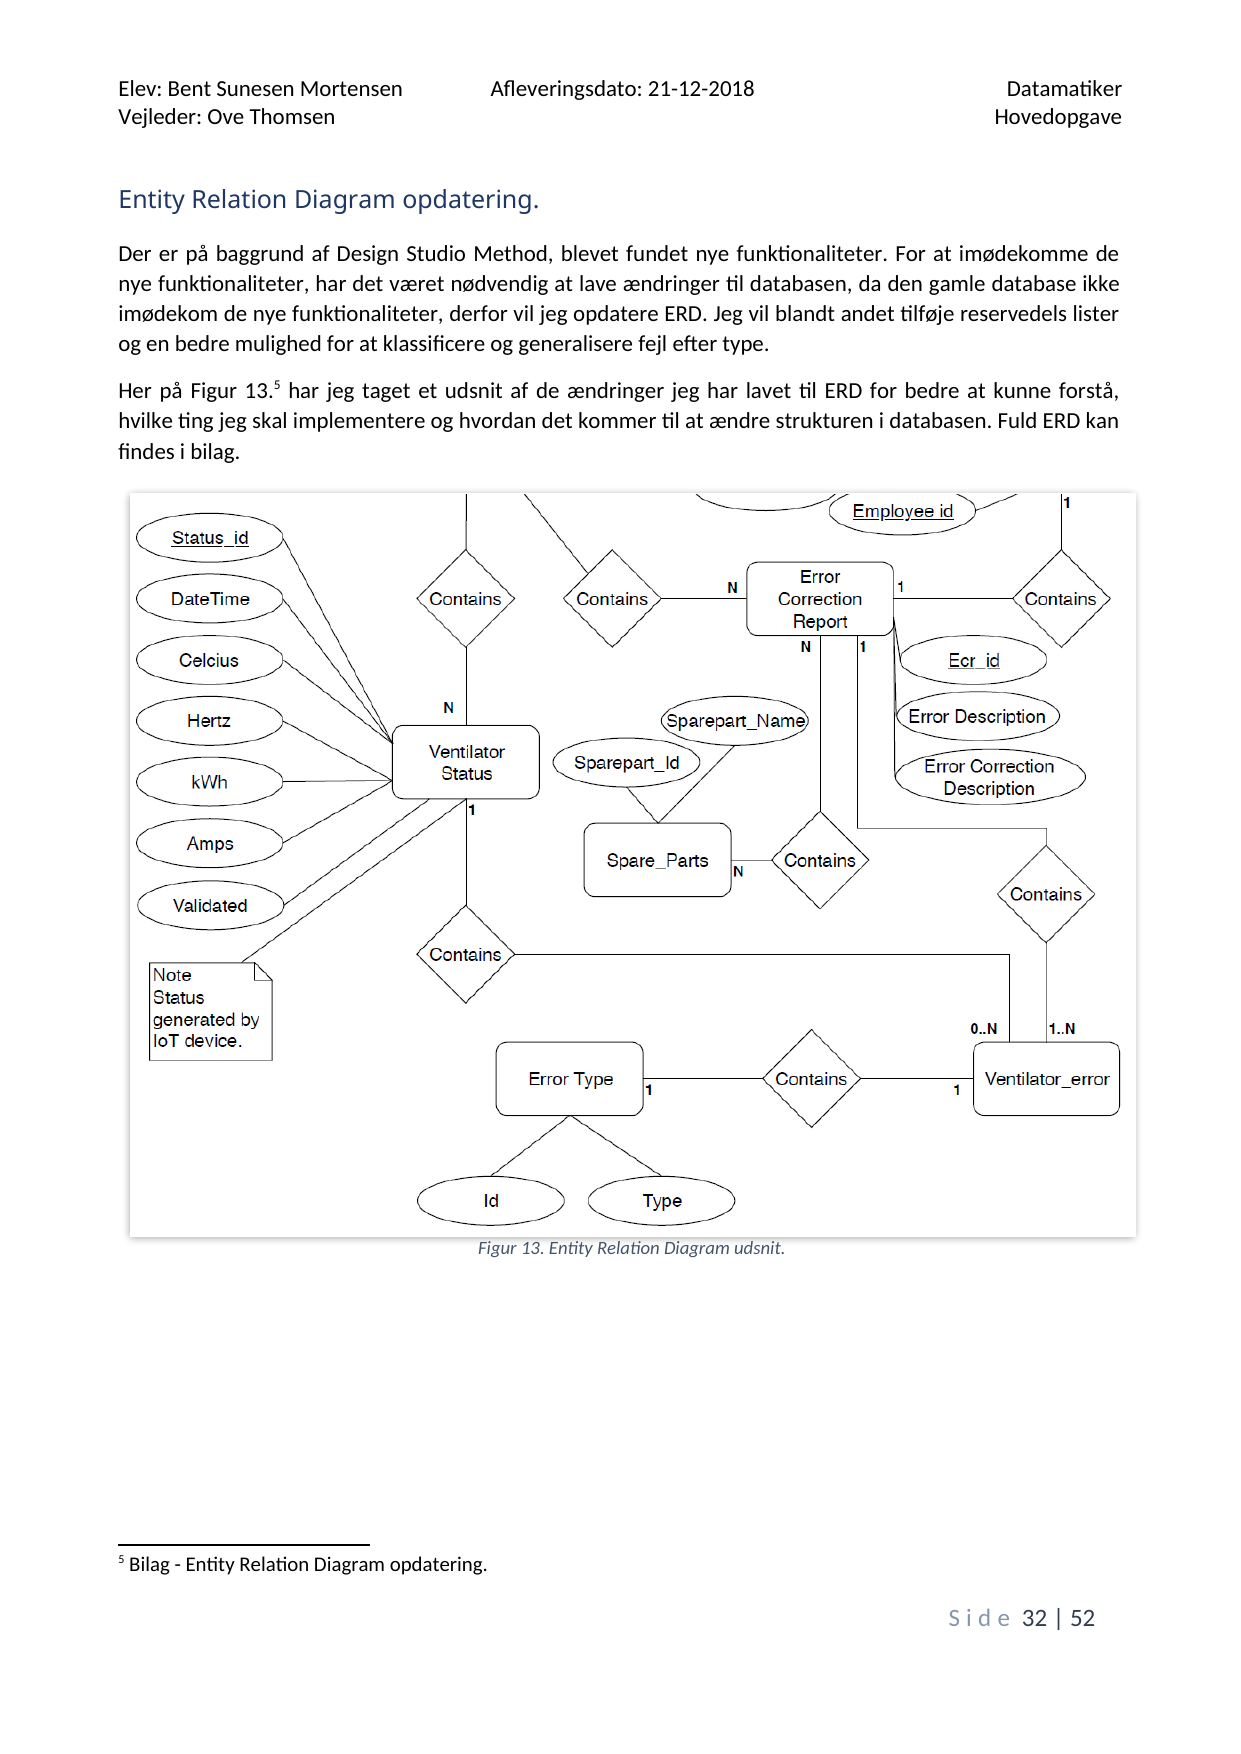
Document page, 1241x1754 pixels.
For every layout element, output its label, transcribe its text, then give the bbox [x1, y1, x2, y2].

subtitle Entity Relation Diagram opdatering. [118, 181, 1122, 215]
picture [131, 494, 1135, 1236]
text Der er på baggrund af Design Studio Method, blevet fundet nye funktionaliteter. For at imødekomme de nye funktionaliteter, har det været nødvendig at lave ændringer til databasen, da den gamle database ikke imødekom de nye funktionaliteter, derfor vil jeg opdatere ERD. Jeg vil blandt andet tilføje reservedels lister og en bedre mulighed for at klassificere og generalisere fejl efter type. [118, 239, 1122, 358]
text Her på Figur 13. har jeg taget et udsnit af de ændringer jeg har lavet til ERD for bedre at kunne forstå, hvilke ting jeg skal implementere og hvordan det kommer til at ændre strukturen i databasen. Fuld ERD kan findes i bilag. [118, 376, 1122, 465]
